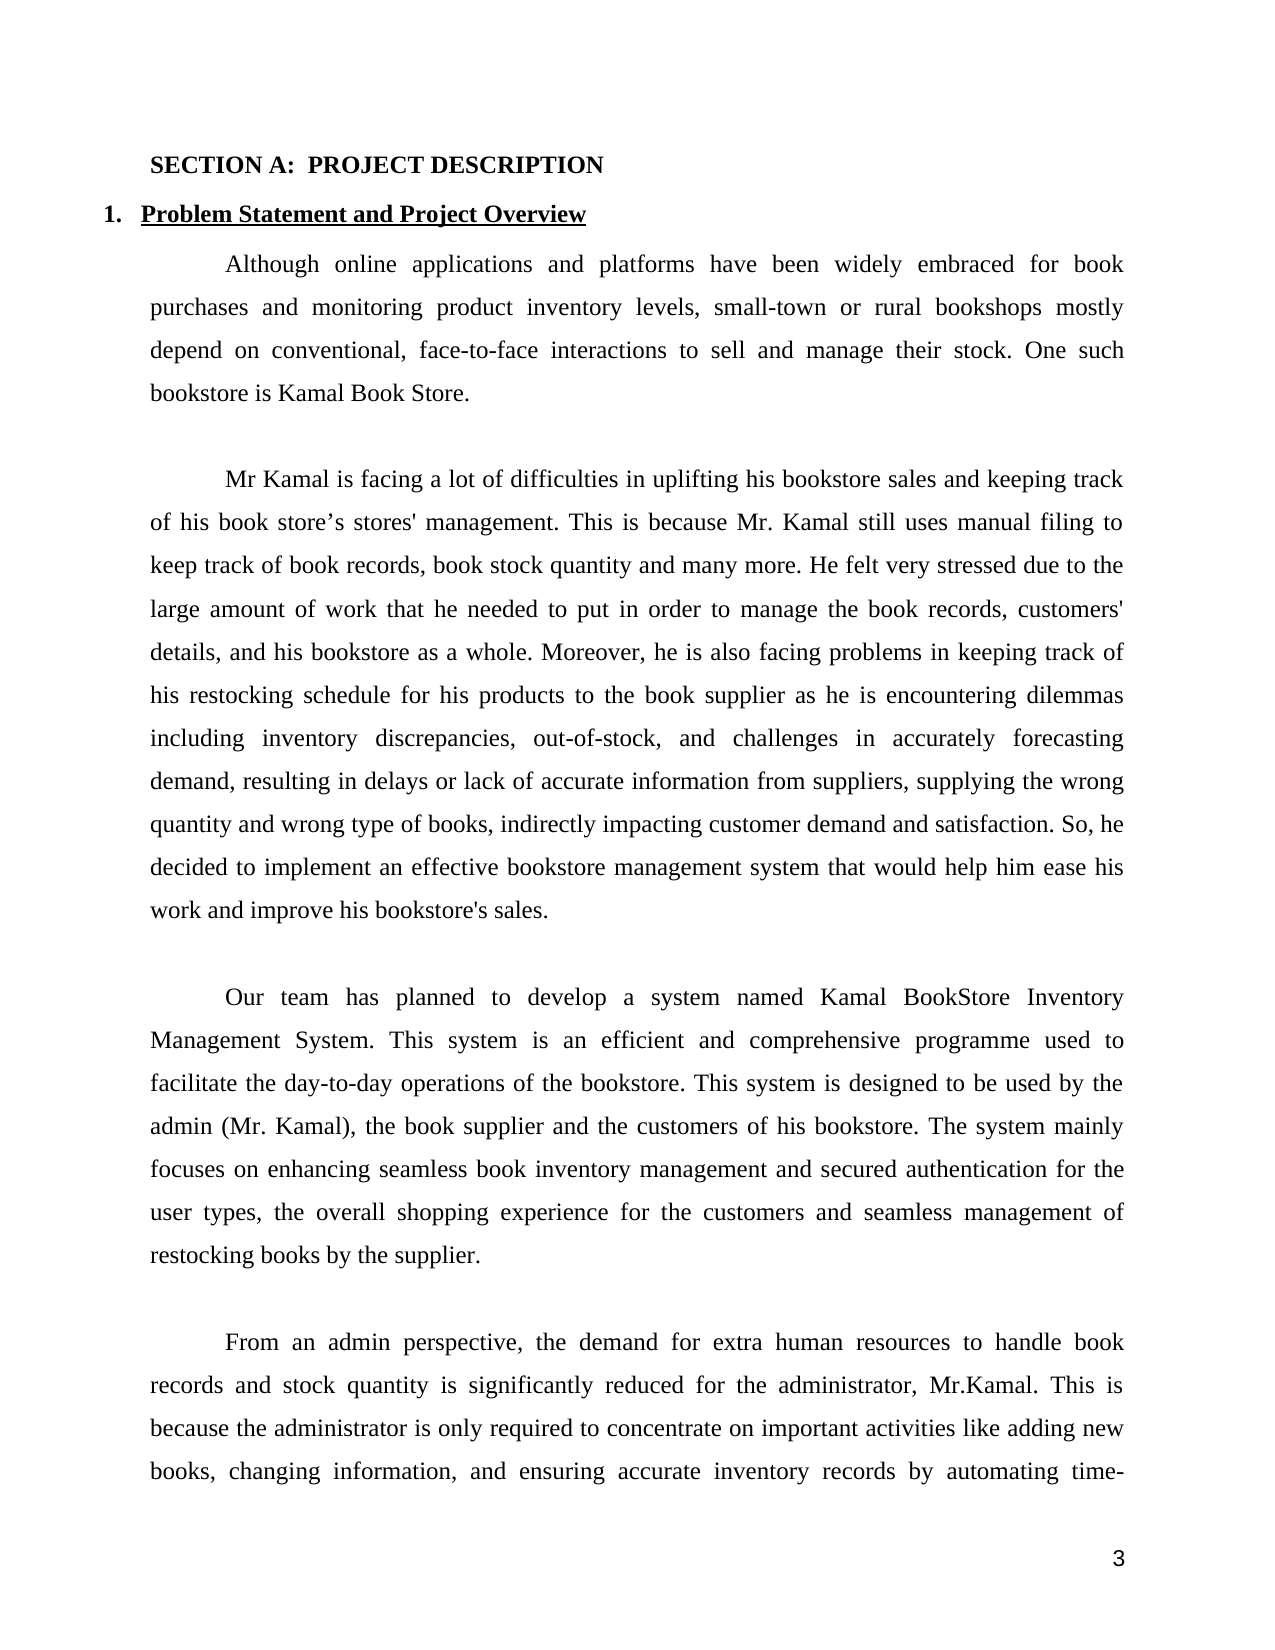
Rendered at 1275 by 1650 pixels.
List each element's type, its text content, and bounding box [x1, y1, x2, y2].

text Our team has planned to develop a system named Kamal BookStore Inventory Management System. This system is an efficient and comprehensive programme used to facilitate the day-to-day operations of the bookstore. This system is designed to be used by the admin (Mr. Kamal), the book supplier and the customers of his bookstore. The system mainly focuses on enhancing seamless book inventory management and secured authentication for the user types, the overall shopping experience for the customers and seamless management of restocking books by the supplier. [150, 982, 1125, 1269]
text Although online applications and platforms have been widely embraced for book purchases and monitoring product inventory levels, small-town or rural bookshops mostly depend on conventional, face-to-face interactions to sell and manage their stock. One such bookstore is Kamal Book Store. [150, 249, 1125, 407]
text Mr Kamal is facing a lot of difficulties in uplifting his bookstore sales and keeping track of his book store’s stores' management. This is because Mr. Kamal still uses manual filing to keep track of book records, book stock quantity and many more. He felt very stressed due to the large amount of work that he needed to put in order to manage the book records, customers' details, and his bookstore as a whole. Moreover, he is also facing problems in keeping track of his restocking schedule for his products to the book supplier as he is encountering dilemmas including inventory discrepancies, out-of-stock, and challenges in accurately forecasting demand, resulting in delays or lack of accurate information from suppliers, supplying the wrong quantity and wrong type of books, indirectly impacting customer demand and satisfaction. So, he decided to implement an effective bookstore management system that would help him ease his work and improve his bookstore's sales. [150, 464, 1125, 924]
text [150, 1327, 1125, 1485]
subtitle SECTION A: PROJECT DESCRIPTION [150, 150, 1125, 179]
subtitle Problem Statement and Project Overview [103, 199, 1125, 228]
